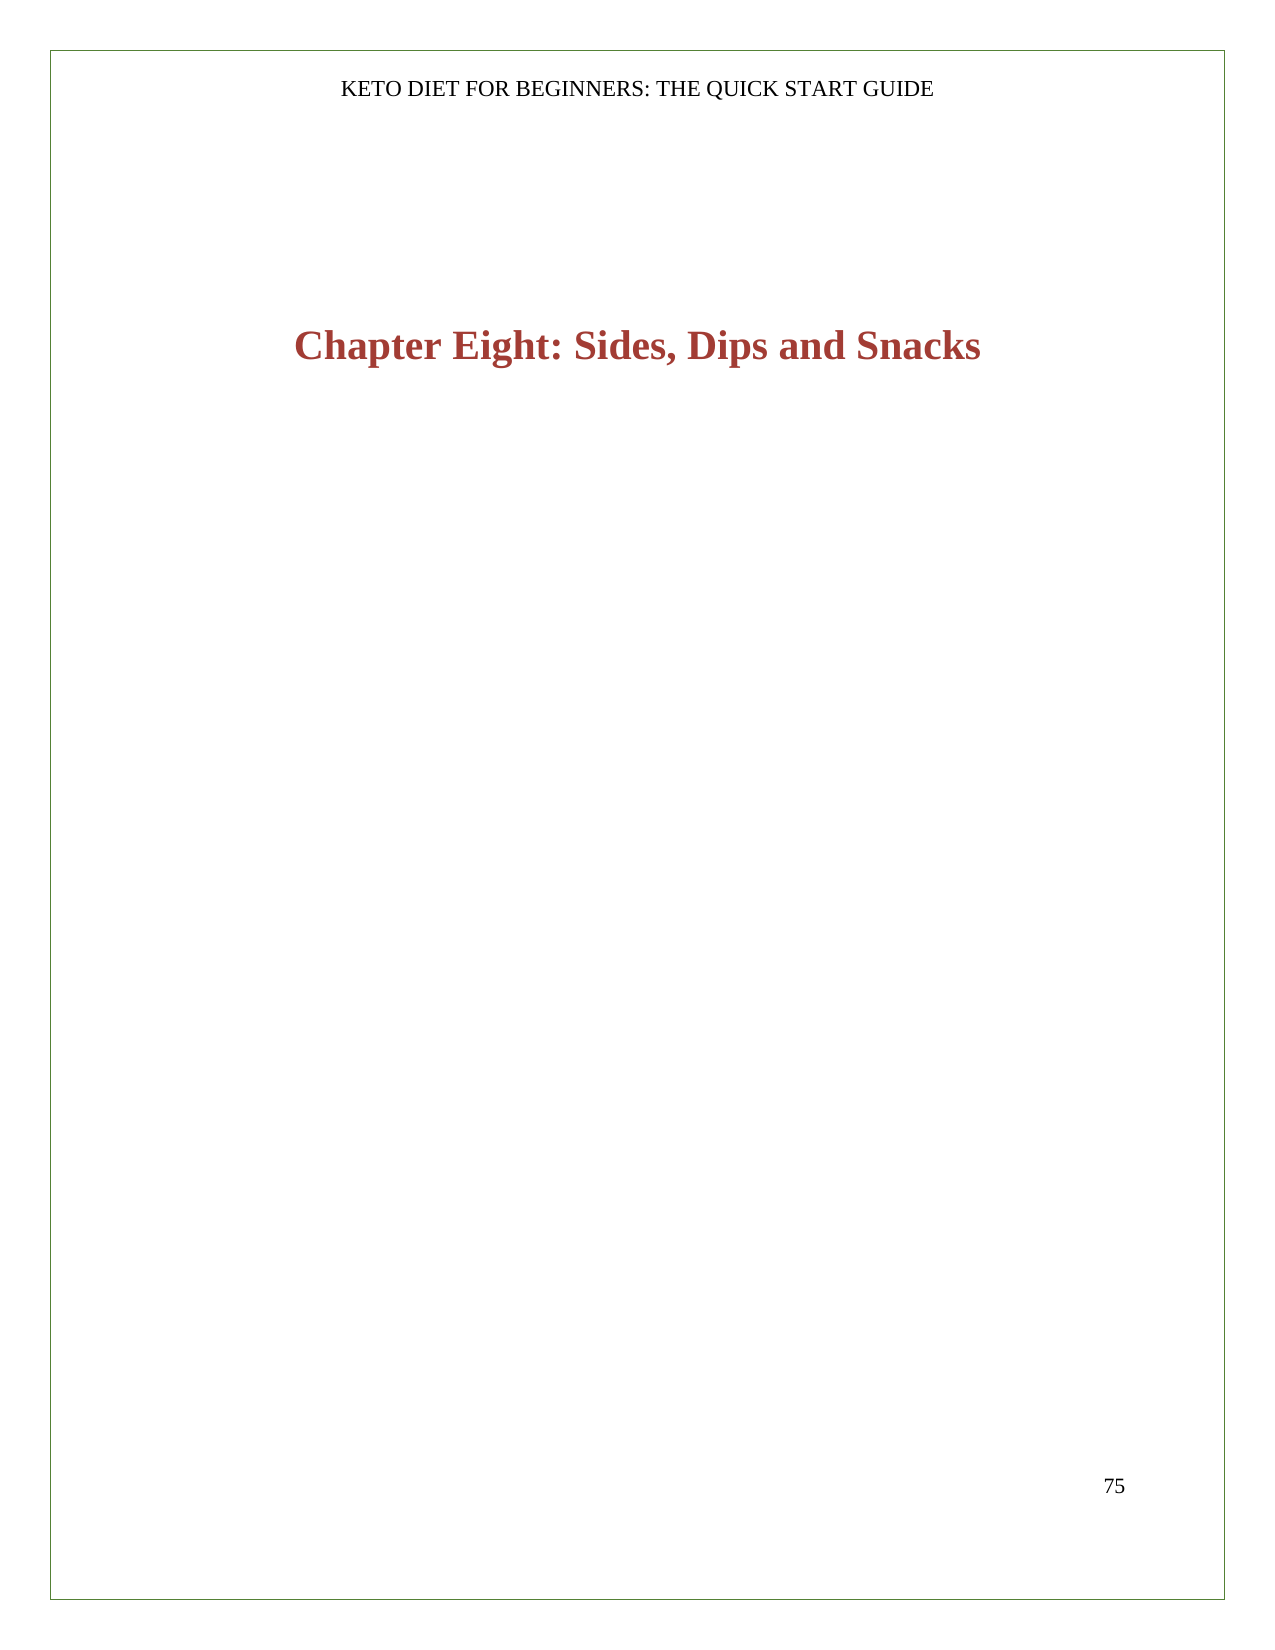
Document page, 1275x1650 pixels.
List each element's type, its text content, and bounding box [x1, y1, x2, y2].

subtitle Chapter Eight: Sides, Dips and Snacks [150, 321, 1125, 369]
